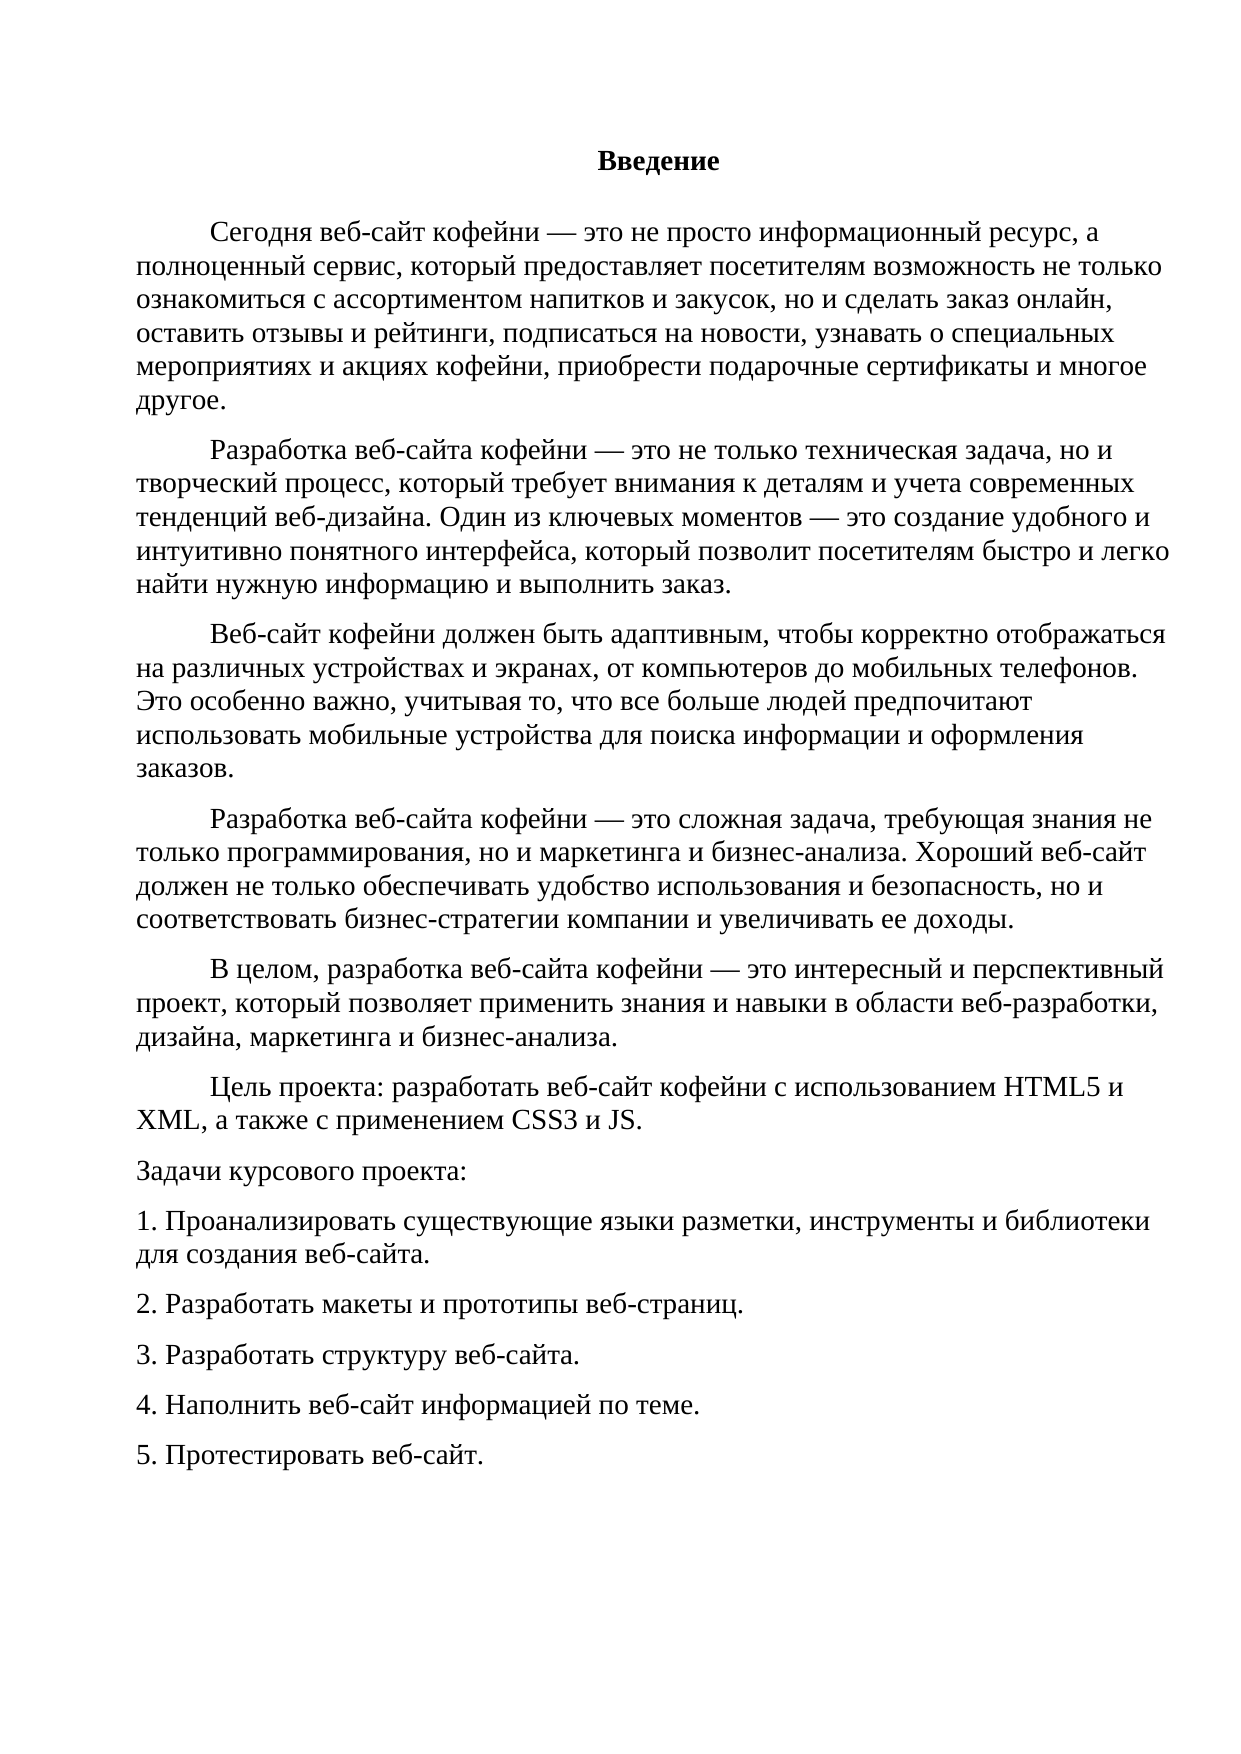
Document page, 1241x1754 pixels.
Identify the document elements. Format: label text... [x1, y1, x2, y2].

text 1. Проанализировать существующие языки разметки, инструменты и библиотеки для создания веб-сайта. [136, 1203, 1181, 1270]
text 3. Разработать структуру веб-сайта. [136, 1337, 1181, 1370]
text Разработка веб-сайта кофейни — это не только техническая задача, но и творческий процесс, который требует внимания к деталям и учета современных тенденций веб-дизайна. Один из ключевых моментов — это создание удобного и интуитивно понятного интерфейса, который позволит посетителям быстро и легко найти нужную информацию и выполнить заказ. [136, 432, 1181, 600]
subtitle Введение [136, 143, 1181, 177]
text Сегодня веб-сайт кофейни — это не просто информационный ресурс, а полноценный сервис, который предоставляет посетителям возможность не только ознакомиться с ассортиментом напитков и закусок, но и сделать заказ онлайн, оставить отзывы и рейтинги, подписаться на новости, узнавать о специальных мероприятиях и акциях кофейни, приобрести подарочные сертификаты и многое другое. [136, 214, 1181, 415]
text Задачи курсового проекта: [136, 1153, 1181, 1186]
text Цель проекта: разработать веб-сайт кофейни с использованием HTML5 и XML, а также с применением CSS3 и JS. [136, 1069, 1181, 1136]
text В целом, разработка веб-сайта кофейни — это интересный и перспективный проект, который позволяет применить знания и навыки в области веб-разработки, дизайна, маркетинга и бизнес-анализа. [136, 952, 1181, 1052]
text Веб-сайт кофейни должен быть адаптивным, чтобы корректно отображаться на различных устройствах и экранах, от компьютеров до мобильных телефонов. Это особенно важно, учитывая то, что все больше людей предпочитают использовать мобильные устройства для поиска информации и оформления заказов. [136, 616, 1181, 784]
text 2. Разработать макеты и прототипы веб-страниц. [136, 1287, 1181, 1320]
text 4. Наполнить веб-сайт информацией по теме. [136, 1387, 1181, 1421]
text Разработка веб-сайта кофейни — это сложная задача, требующая знания не только программирования, но и маркетинга и бизнес-анализа. Хороший веб-сайт должен не только обеспечивать удобство использования и безопасность, но и соответствовать бизнес-стратегии компании и увеличивать ее доходы. [136, 801, 1181, 935]
text 5. Протестировать веб-сайт. [136, 1437, 1181, 1471]
